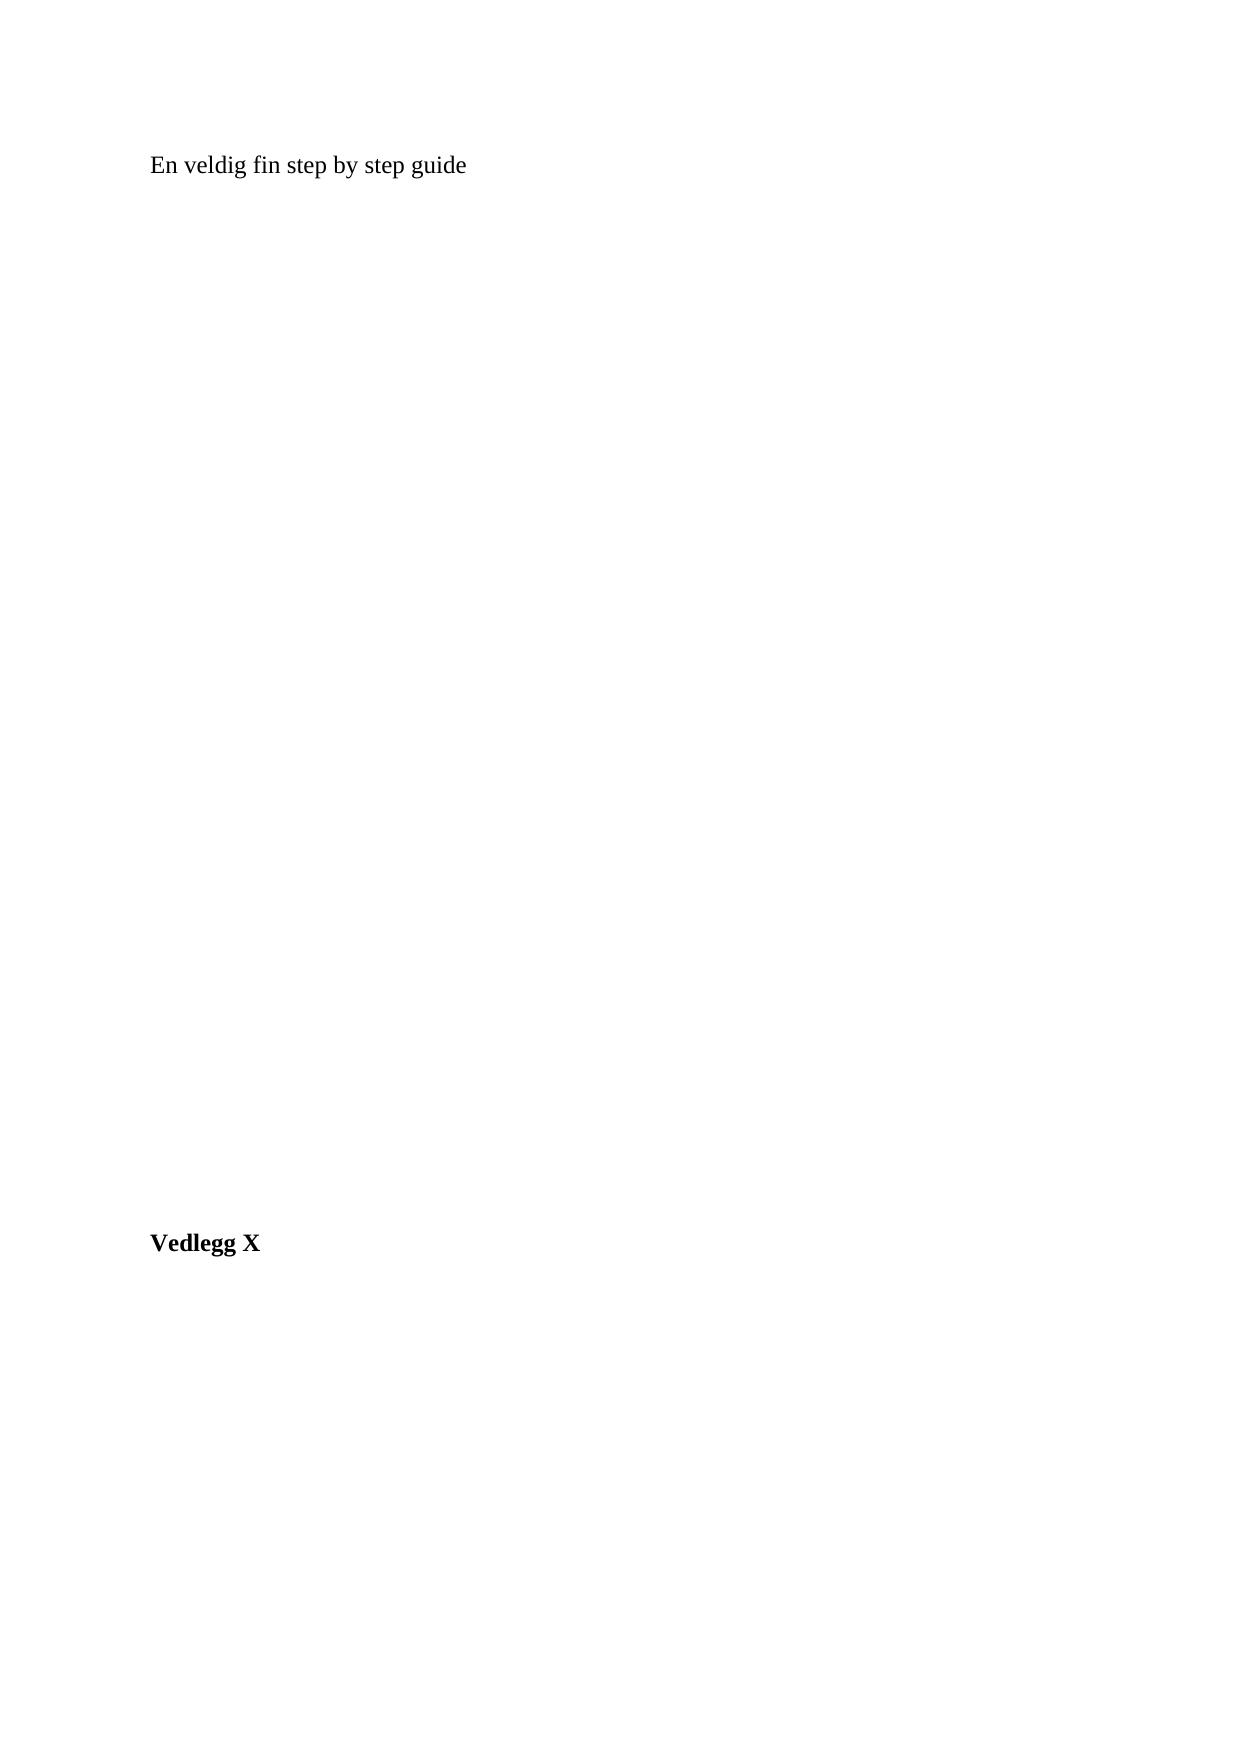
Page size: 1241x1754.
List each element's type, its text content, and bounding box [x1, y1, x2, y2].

text En veldig fin step by step guide [150, 150, 1090, 179]
text Vedlegg X [150, 1228, 1090, 1257]
